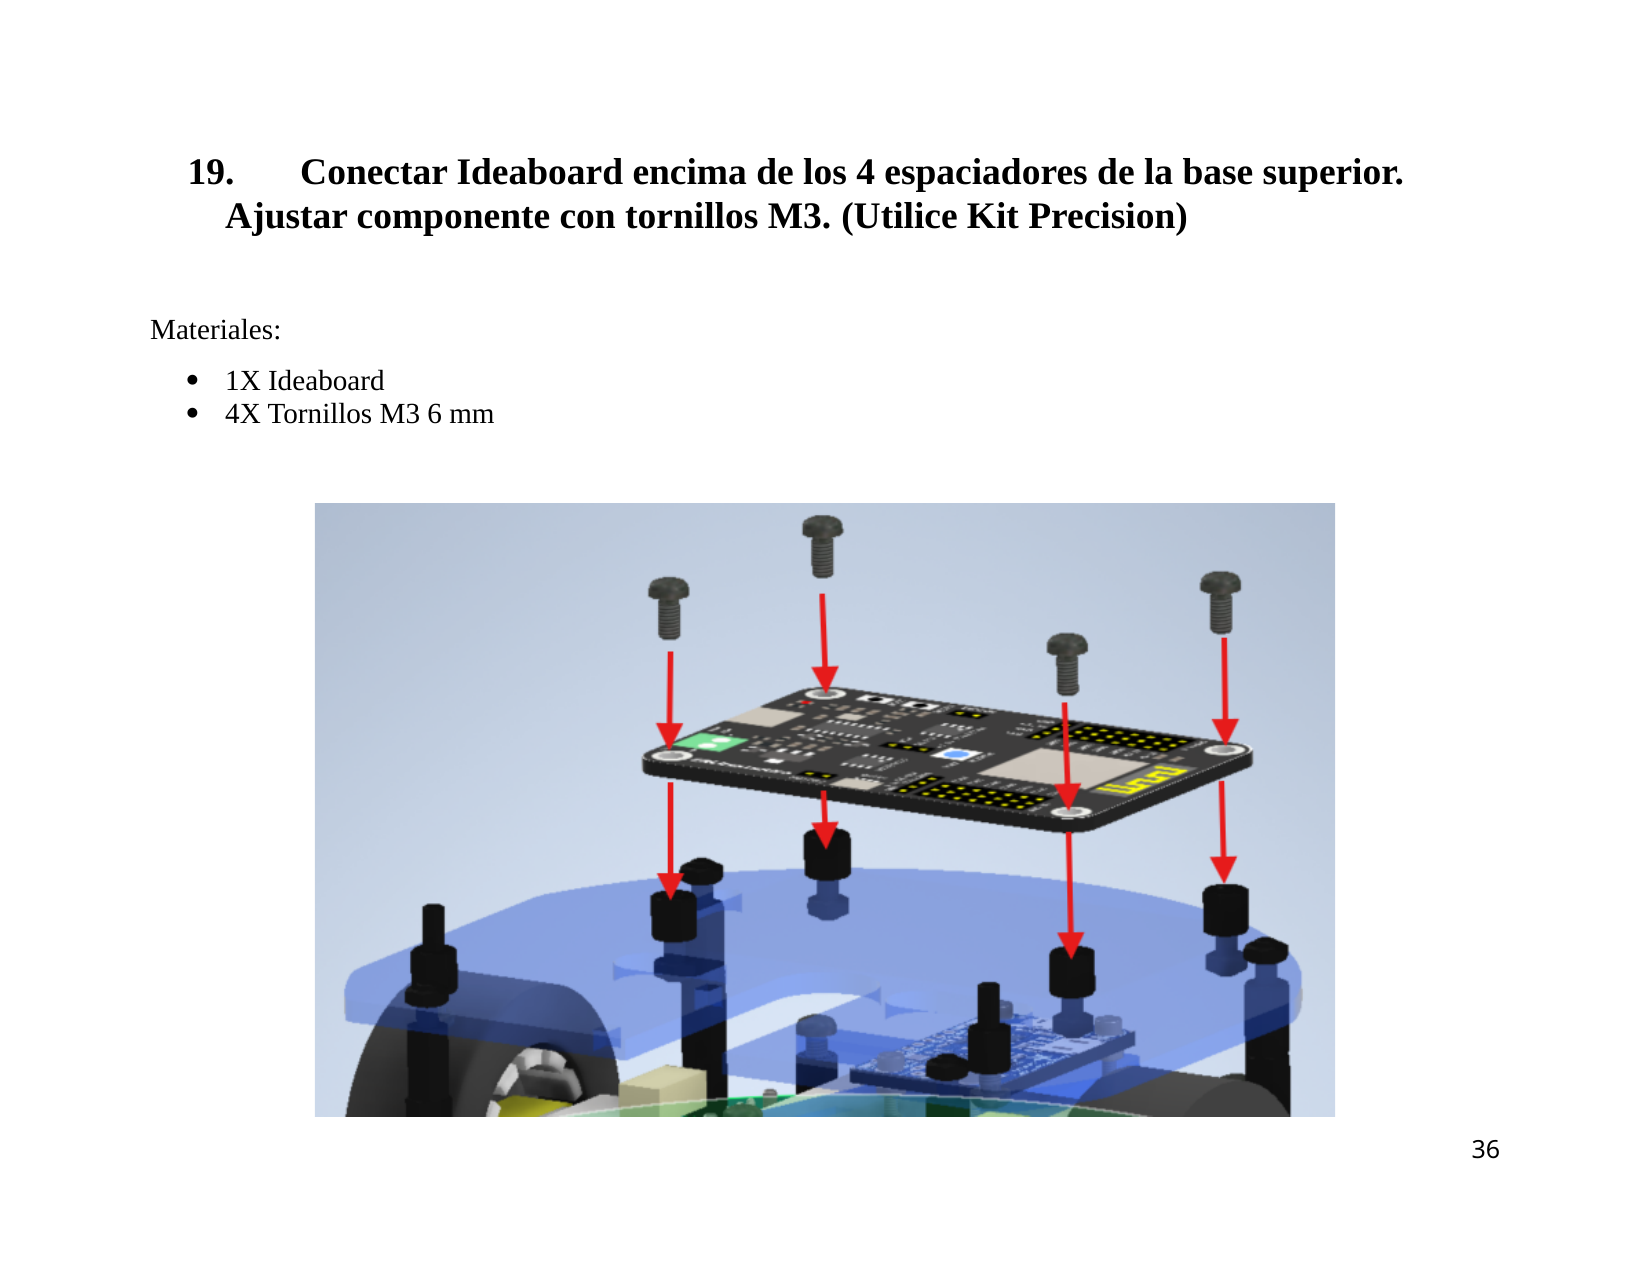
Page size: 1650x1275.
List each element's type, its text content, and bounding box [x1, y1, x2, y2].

list 1X Ideaboard [187, 363, 1500, 397]
text Materiales: [150, 313, 1500, 346]
picture [314, 503, 1336, 1117]
list 4X Tornillos M3 6 mm [187, 397, 1500, 430]
list Conectar Ideaboard encima de los 4 espaciadores de la base superior. Ajustar componente con tornillos M3. (Utilice Kit Precision) [187, 150, 1500, 236]
